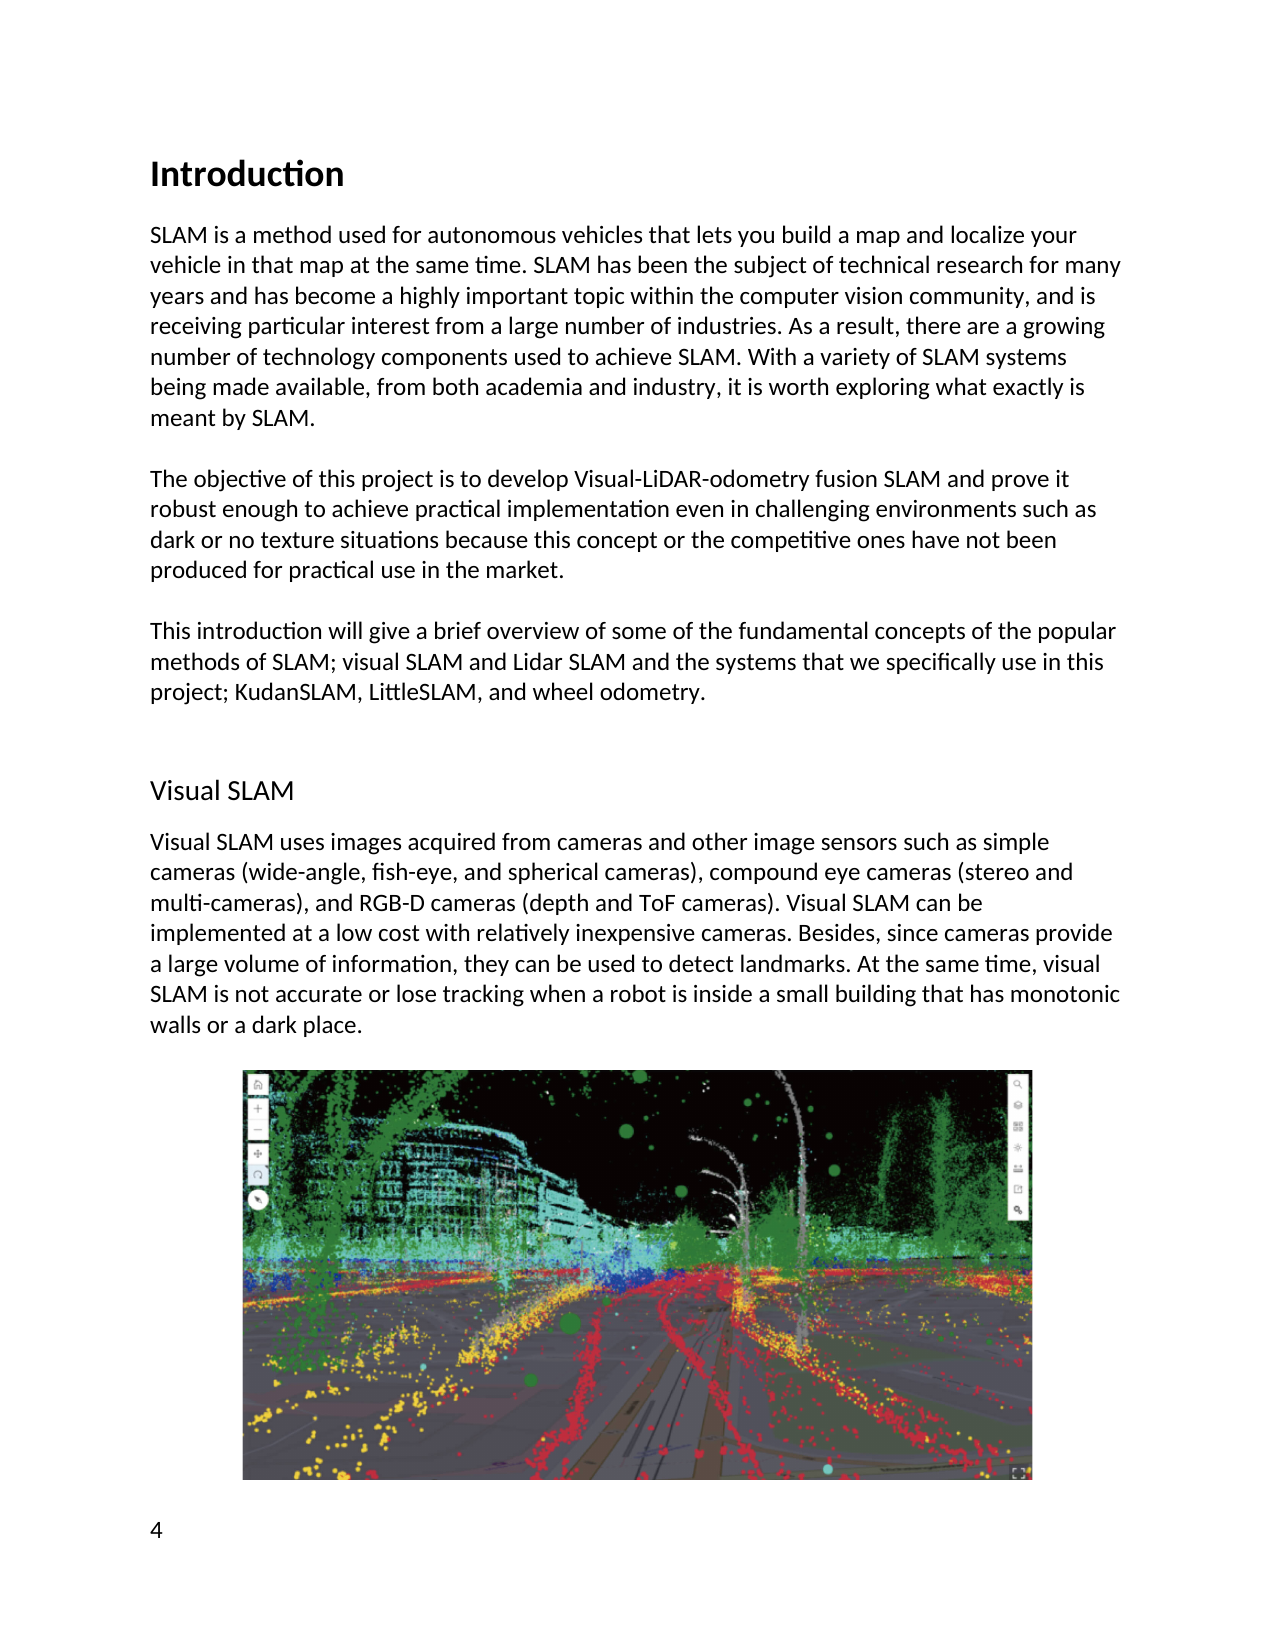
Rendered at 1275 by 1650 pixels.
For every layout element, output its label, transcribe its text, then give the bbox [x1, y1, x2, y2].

text This introduction will give a brief overview of some of the fundamental concepts of the popular methods of SLAM; visual SLAM and Lidar SLAM and the systems that we specifically use in this project; KudanSLAM, LittleSLAM, and wheel odometry. [150, 616, 1125, 707]
text Visual SLAM uses images acquired from cameras and other image sensors such as simple cameras (wide-angle, fish-eye, and spherical cameras), compound eye cameras (stereo and multi-cameras), and RGB-D cameras (depth and ToF cameras). Visual SLAM can be implemented at a low cost with relatively inexpensive cameras. Besides, since cameras provide a large volume of information, they can be used to detect landmarks. At the same time, visual SLAM is not accurate or lose tracking when a robot is inside a small building that has monotonic walls or a dark place. [150, 826, 1125, 1039]
text The objective of this project is to develop Visual-LiDAR-odometry fusion SLAM and prove it robust enough to achieve practical implementation even in challenging environments such as dark or no texture situations because this concept or the competitive ones have not been produced for practical use in the market. [150, 463, 1125, 585]
subtitle Visual SLAM [150, 772, 1125, 808]
subtitle Introduction [150, 150, 1125, 196]
picture [242, 1070, 1033, 1480]
text SLAM is a method used for autonomous vehicles that lets you build a map and localize your vehicle in that map at the same time. SLAM has been the subject of technical research for many years and has become a highly important topic within the computer vision community, and is receiving particular interest from a large number of industries. As a result, there are a growing number of technology components used to achieve SLAM. With a variety of SLAM systems being made available, from both academia and industry, it is worth exploring what exactly is meant by SLAM. [150, 219, 1125, 432]
